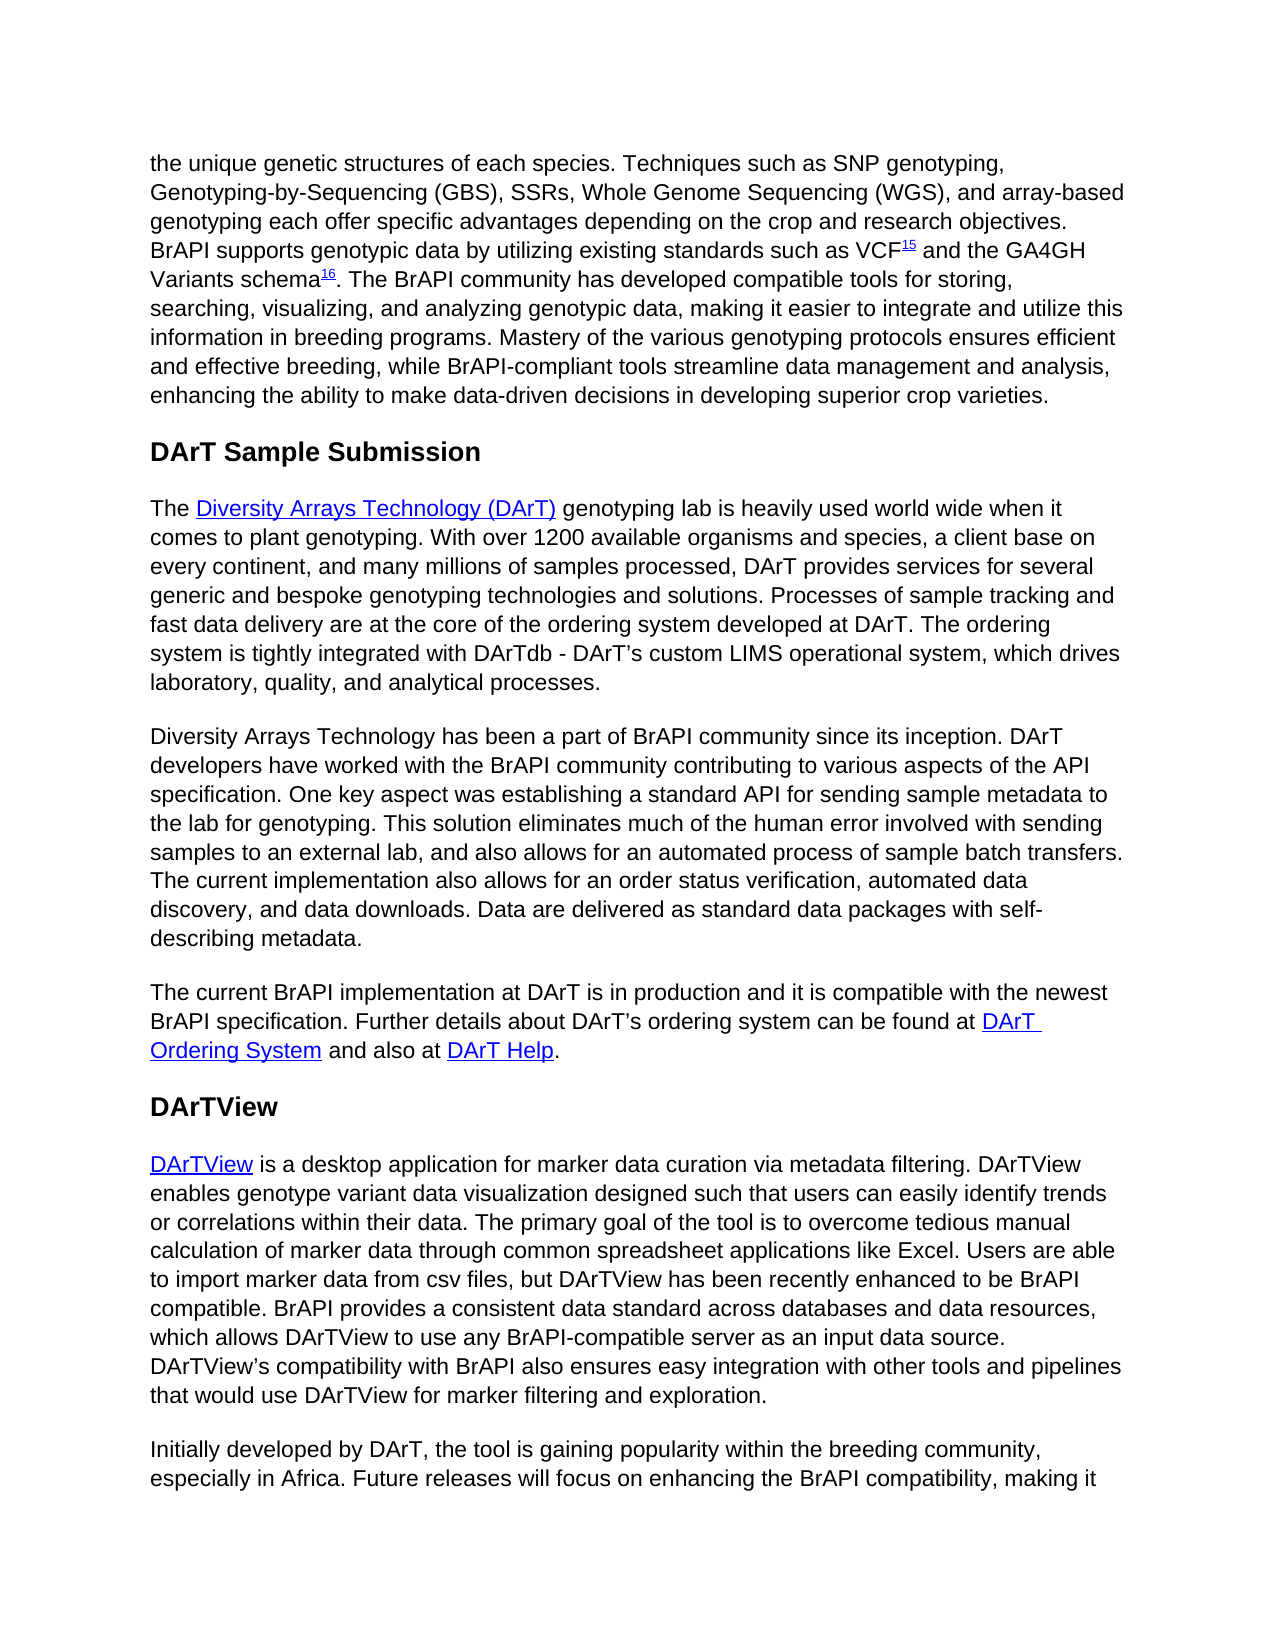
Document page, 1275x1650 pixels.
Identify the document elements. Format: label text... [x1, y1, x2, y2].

text The Diversity Arrays Technology (DArT) genotyping lab is heavily used world wide when it comes to plant genotyping. With over 1200 available organisms and species, a client base on every continent, and many millions of samples processed, DArT provides services for several generic and bespoke genotyping technologies and solutions. Processes of sample tracking and fast data delivery are at the core of the ordering system developed at DArT. The ordering system is tightly integrated with DArTdb - DArT’s custom LIMS operational system, which drives laboratory, quality, and analytical processes. [150, 495, 1125, 695]
subtitle DArTView [150, 1091, 1125, 1122]
subtitle DArT Sample Submission [150, 436, 1125, 467]
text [150, 1436, 1125, 1492]
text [150, 150, 1125, 408]
text DArTView is a desktop application for marker data curation via metadata filtering. DArTView enables genotype variant data visualization designed such that users can easily identify trends or correlations within their data. The primary goal of the tool is to overcome tedious manual calculation of marker data through common spreadsheet applications like Excel. Users are able to import marker data from csv files, but DArTView has been recently enhanced to be BrAPI compatible. BrAPI provides a consistent data standard across databases and data resources, which allows DArTView to use any BrAPI-compatible server as an input data source. DArTView’s compatibility with BrAPI also ensures easy integration with other tools and pipelines that would use DArTView for marker filtering and exploration. [150, 1151, 1125, 1409]
text The current BrAPI implementation at DArT is in production and it is compatible with the newest BrAPI specification. Further details about DArT’s ordering system can be found at DArT Ordering System and also at DArT Help. [150, 979, 1125, 1064]
text Diversity Arrays Technology has been a part of BrAPI community since its inception. DArT developers have worked with the BrAPI community contributing to various aspects of the API specification. One key aspect was establishing a standard API for sending sample metadata to the lab for genotyping. This solution eliminates much of the human error involved with sending samples to an external lab, and also allows for an automated process of sample batch transfers. The current implementation also allows for an order status verification, automated data discovery, and data downloads. Data are delivered as standard data packages with self-describing metadata. [150, 723, 1125, 952]
